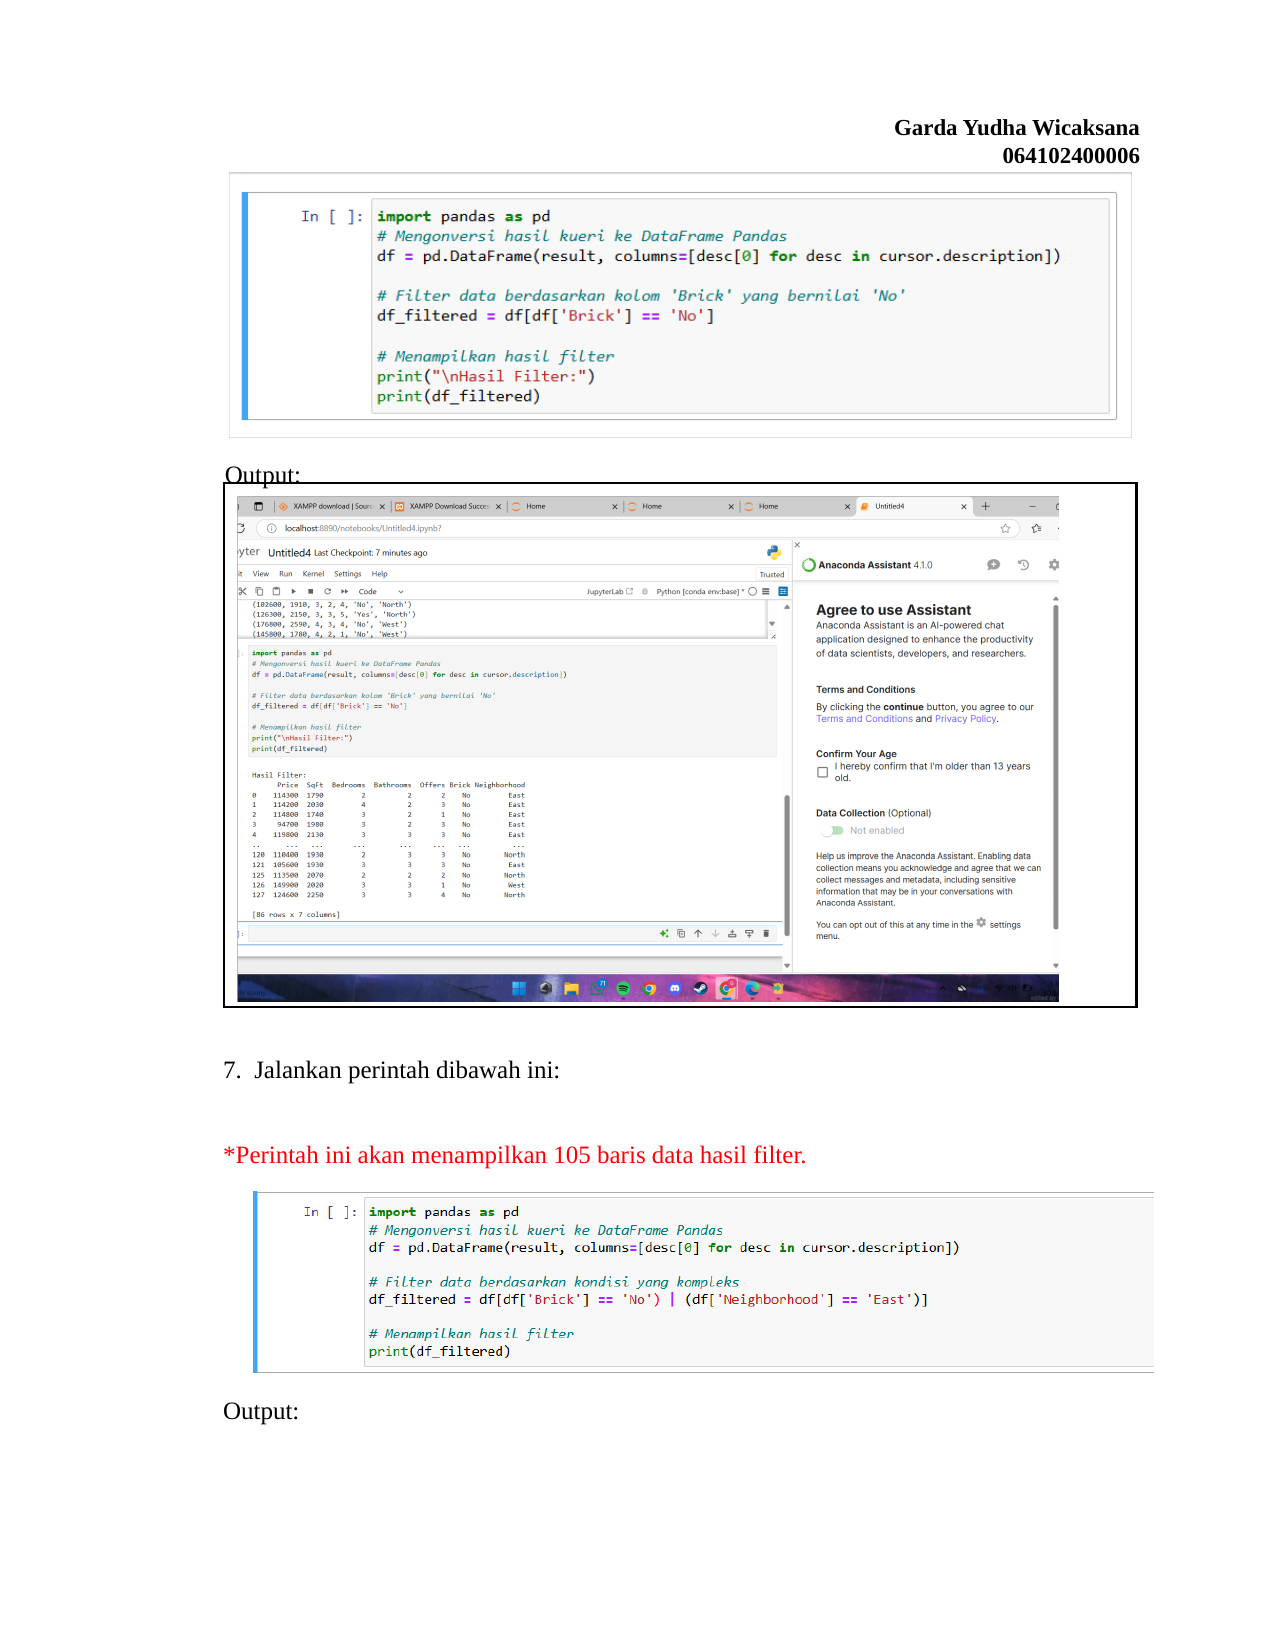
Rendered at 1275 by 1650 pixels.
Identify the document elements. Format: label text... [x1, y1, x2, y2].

picture [227, 170, 1134, 440]
text Output: [223, 1396, 1124, 1425]
list Jalankan perintah dibawah ini: [223, 1055, 1124, 1084]
picture [237, 1174, 1155, 1388]
picture [237, 496, 1059, 1002]
text *Perintah ini akan menampilkan 105 baris data hasil filter. [223, 1140, 1154, 1168]
